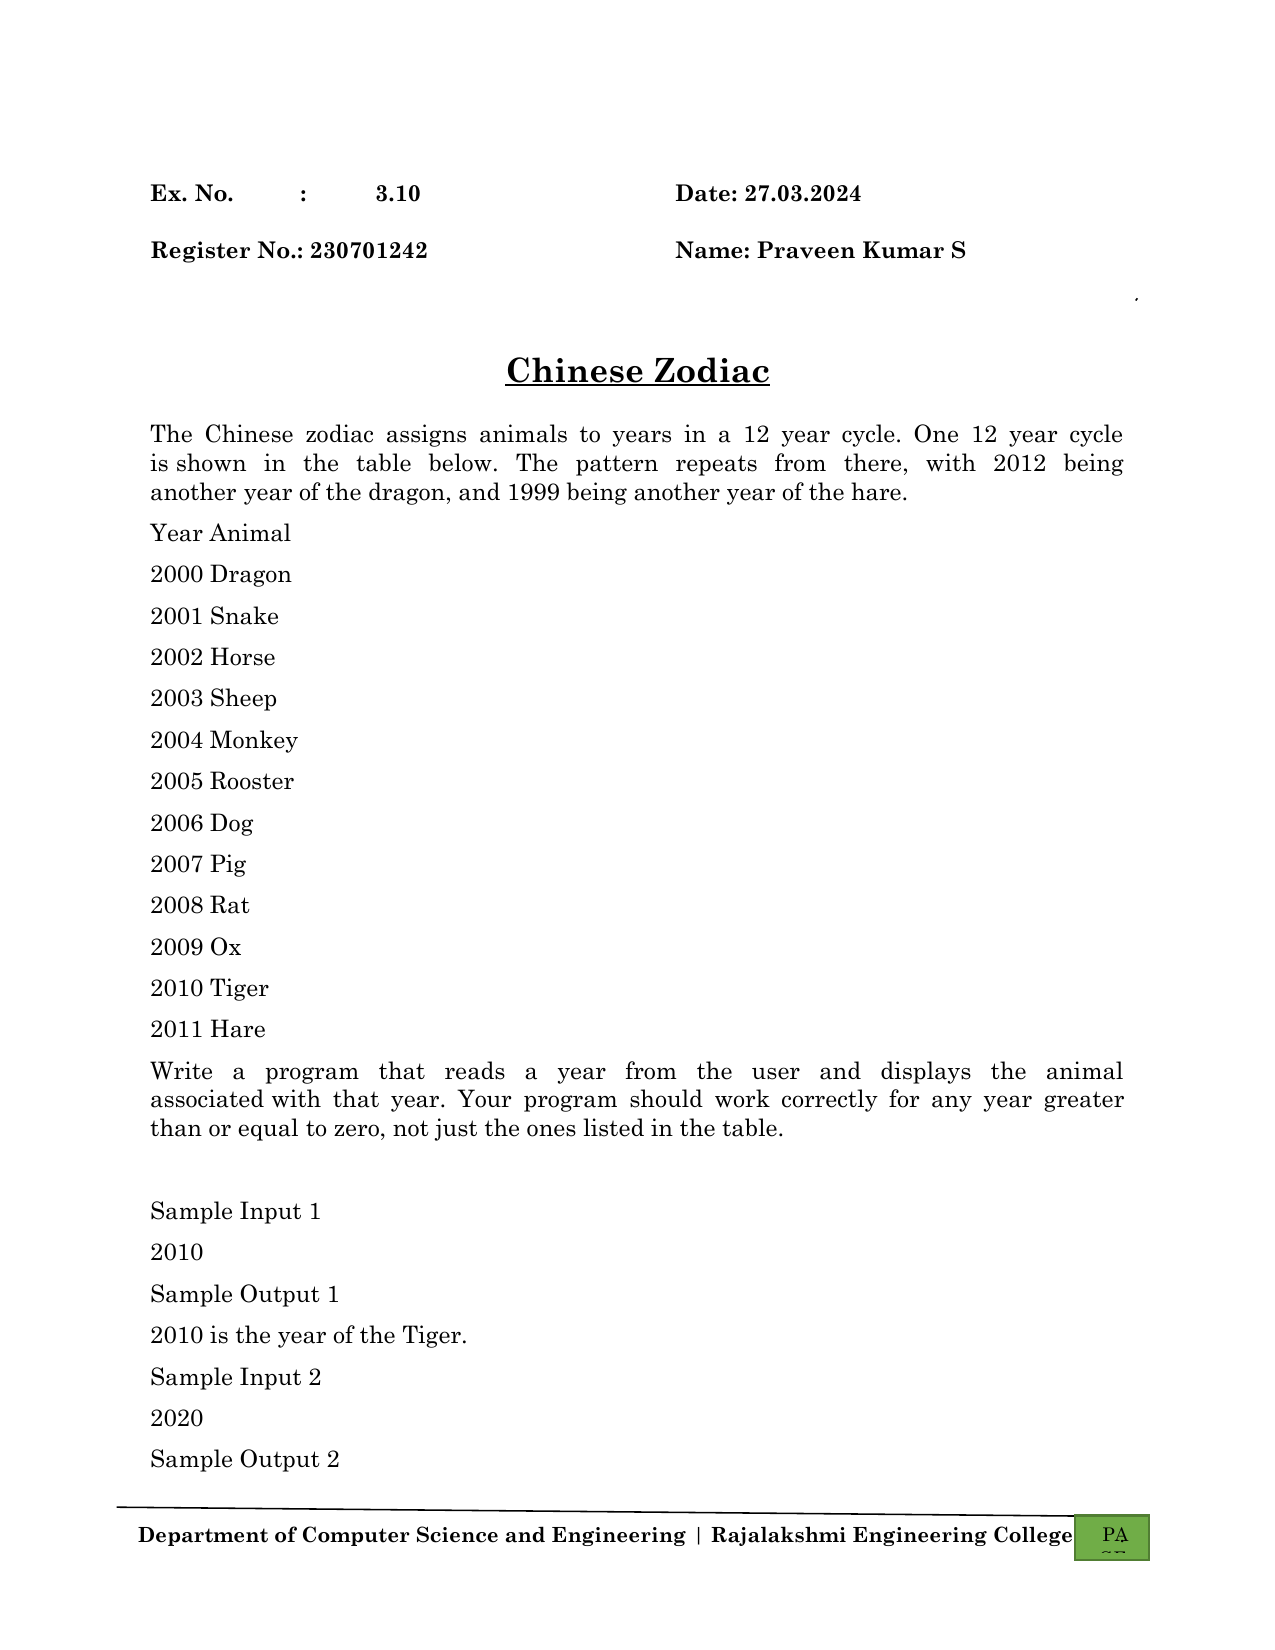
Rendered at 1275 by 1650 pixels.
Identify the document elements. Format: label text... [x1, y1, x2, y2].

text Year Animal [150, 518, 1125, 547]
text 2004 Monkey [150, 724, 1125, 753]
text 2002 Horse [150, 642, 1125, 671]
text 2007 Pig [150, 849, 1125, 877]
text 2003 Sheep [150, 683, 1125, 712]
text 2005 Rooster [150, 766, 1125, 795]
text 2001 Snake [150, 601, 1125, 629]
text Sample Output 2 [150, 1444, 1125, 1473]
text 2011 Hare [150, 1014, 1125, 1043]
text The Chinese zodiac assigns animals to years in a 12 year cycle. One 12 year cycle is shown in the table below. The pattern repeats from there, with 2012 being another year of the dragon, and 1999 being another year of the hare. [150, 419, 1125, 505]
text Ex. No. : 3.10 Date: 27.03.2024 [150, 179, 1125, 207]
text Sample Input 2 [150, 1361, 1125, 1390]
text Register No.: 230701242 Name: Praveen Kumar S [150, 236, 1125, 263]
text Sample Input 1 [150, 1196, 1125, 1225]
text 2008 Rat [150, 890, 1125, 919]
text Sample Output 1 [150, 1278, 1125, 1307]
text 2006 Dog [150, 807, 1125, 836]
text 2010 is the year of the Tiger. [150, 1320, 1125, 1349]
text 2020 [150, 1403, 1125, 1431]
text 2000 Dragon [150, 559, 1125, 588]
text Write a program that reads a year from the user and displays the animal associated with that year. Your program should work correctly for any year greater than or equal to zero, not just the ones listed in the table. [150, 1055, 1125, 1142]
text 2010 Tiger [150, 973, 1125, 1002]
text 2010 [150, 1237, 1125, 1266]
text Chinese Zodiac [150, 349, 1125, 389]
text 2009 Ox [150, 931, 1125, 960]
